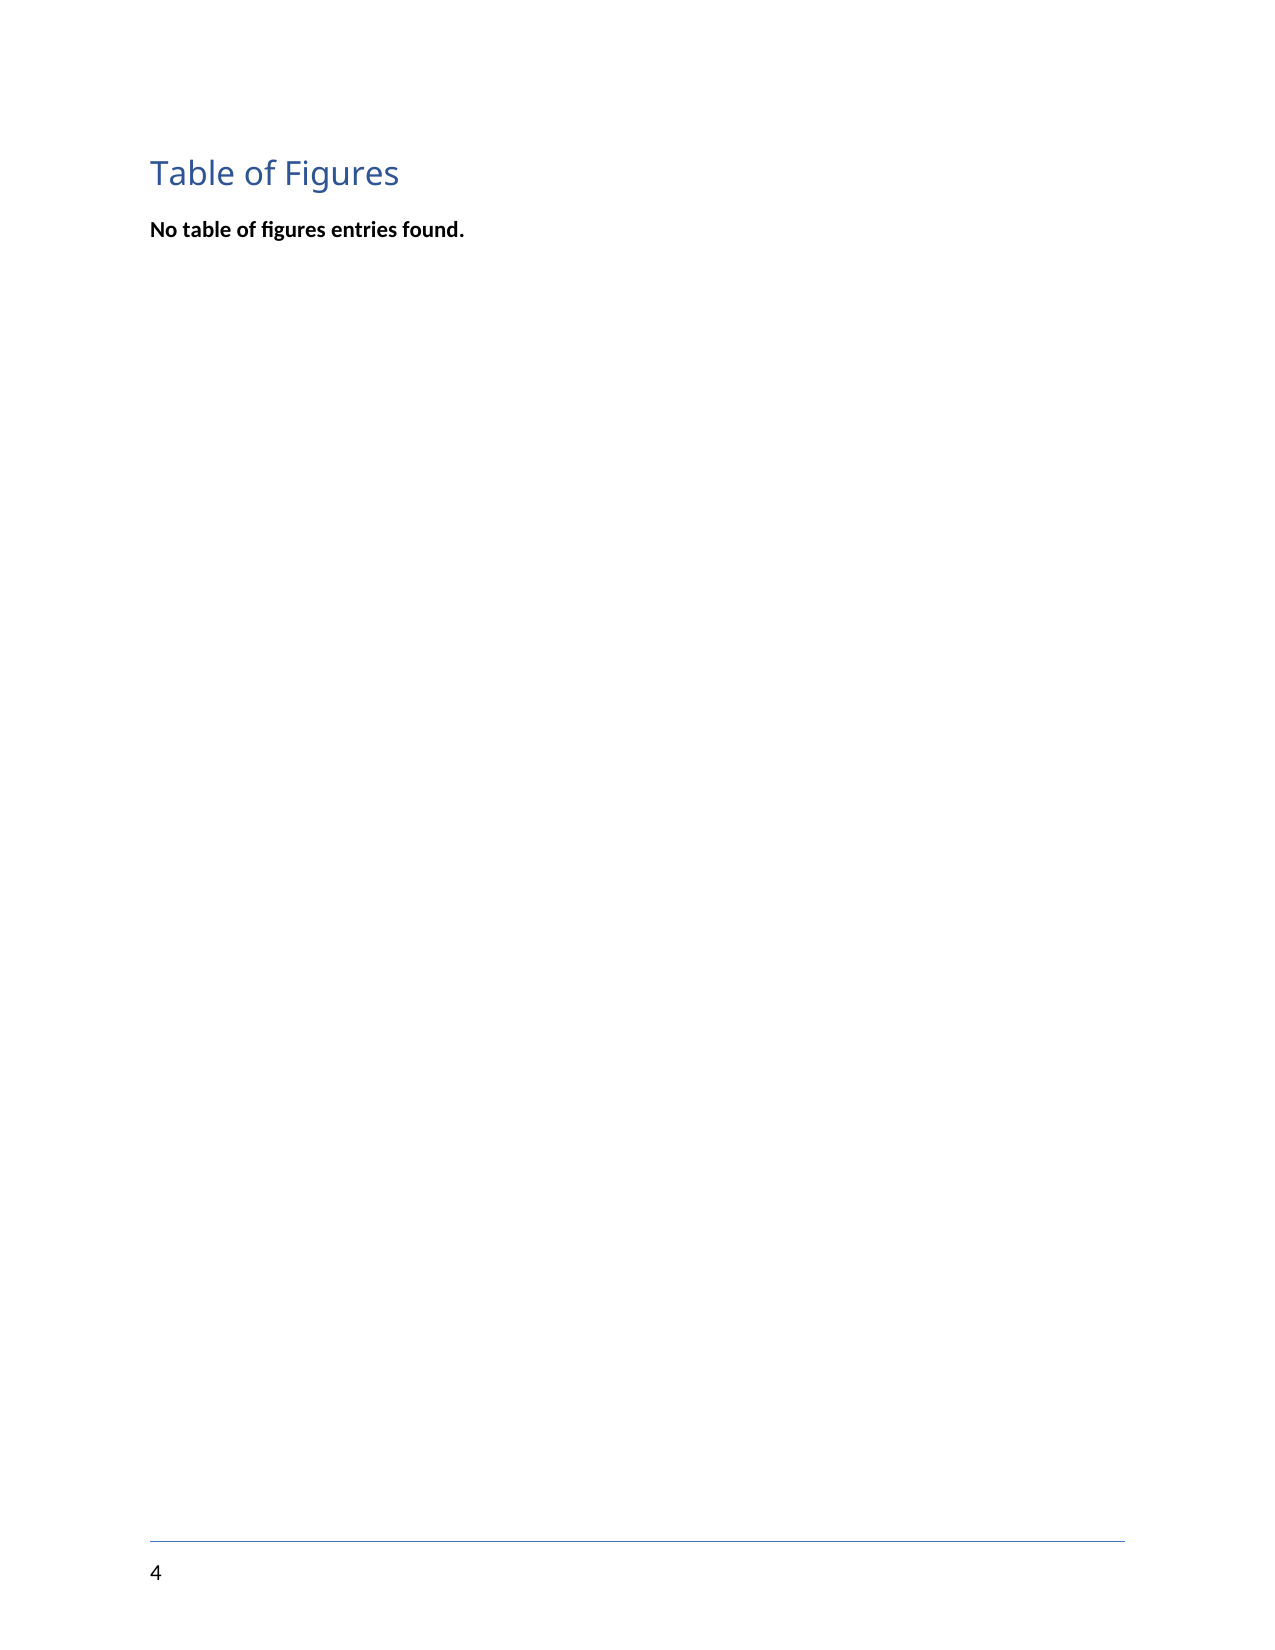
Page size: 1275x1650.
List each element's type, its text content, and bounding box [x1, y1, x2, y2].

text No table of figures entries found. [150, 216, 1125, 244]
text Table of Figures [150, 150, 1125, 195]
